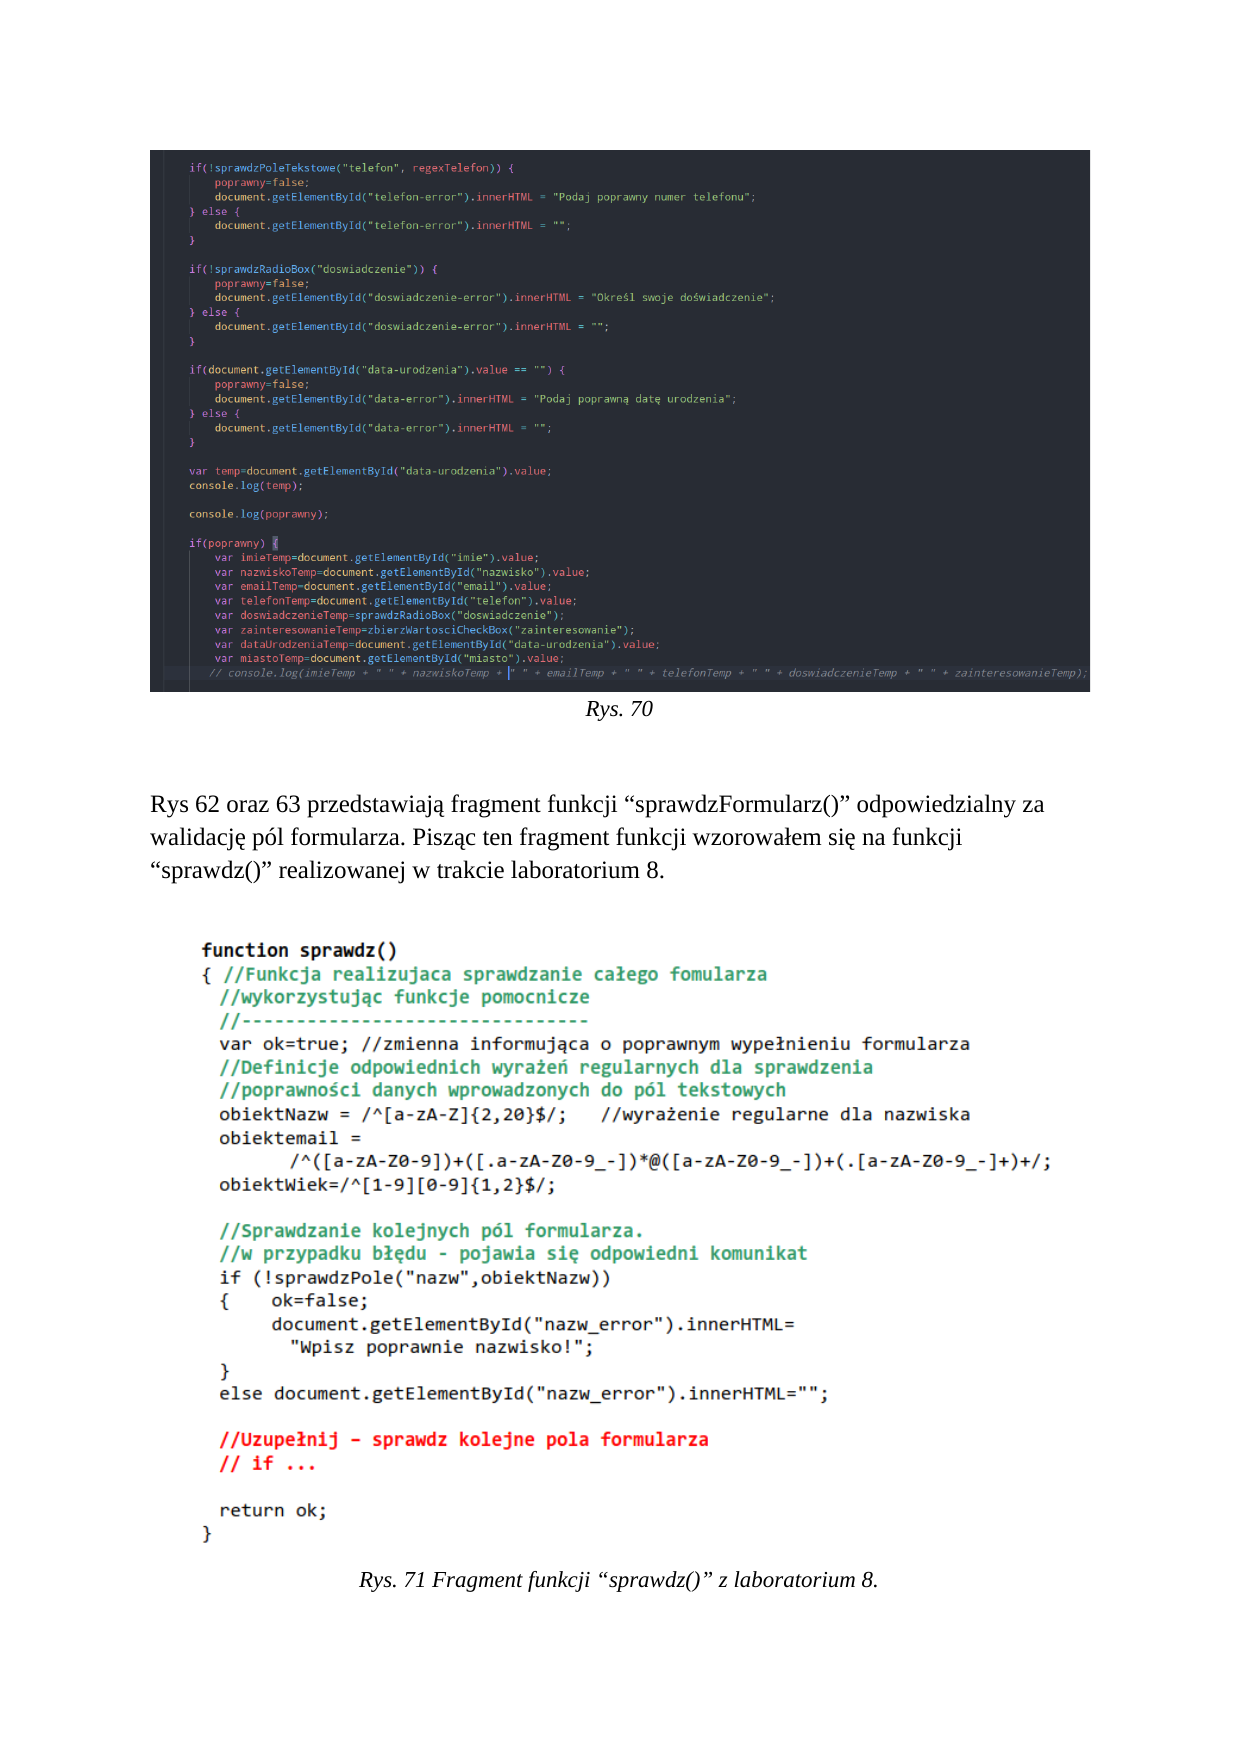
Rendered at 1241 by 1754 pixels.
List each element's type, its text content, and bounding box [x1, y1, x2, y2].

text Rys. 71 Fragment funkcji “sprawdz()” z laboratorium 8. [150, 1567, 1090, 1593]
picture [150, 150, 1091, 692]
text Rys. 70 [150, 696, 1090, 722]
text Rys 62 oraz 63 przedstawiają fragment funkcji “sprawdzFormularz()” odpowiedzialny za walidację pól formularza. Pisząc ten fragment funkcji wzorowałem się na funkcji “sprawdz()” realizowanej w trakcie laboratorium 8. [150, 789, 1090, 884]
picture [150, 921, 1091, 1563]
